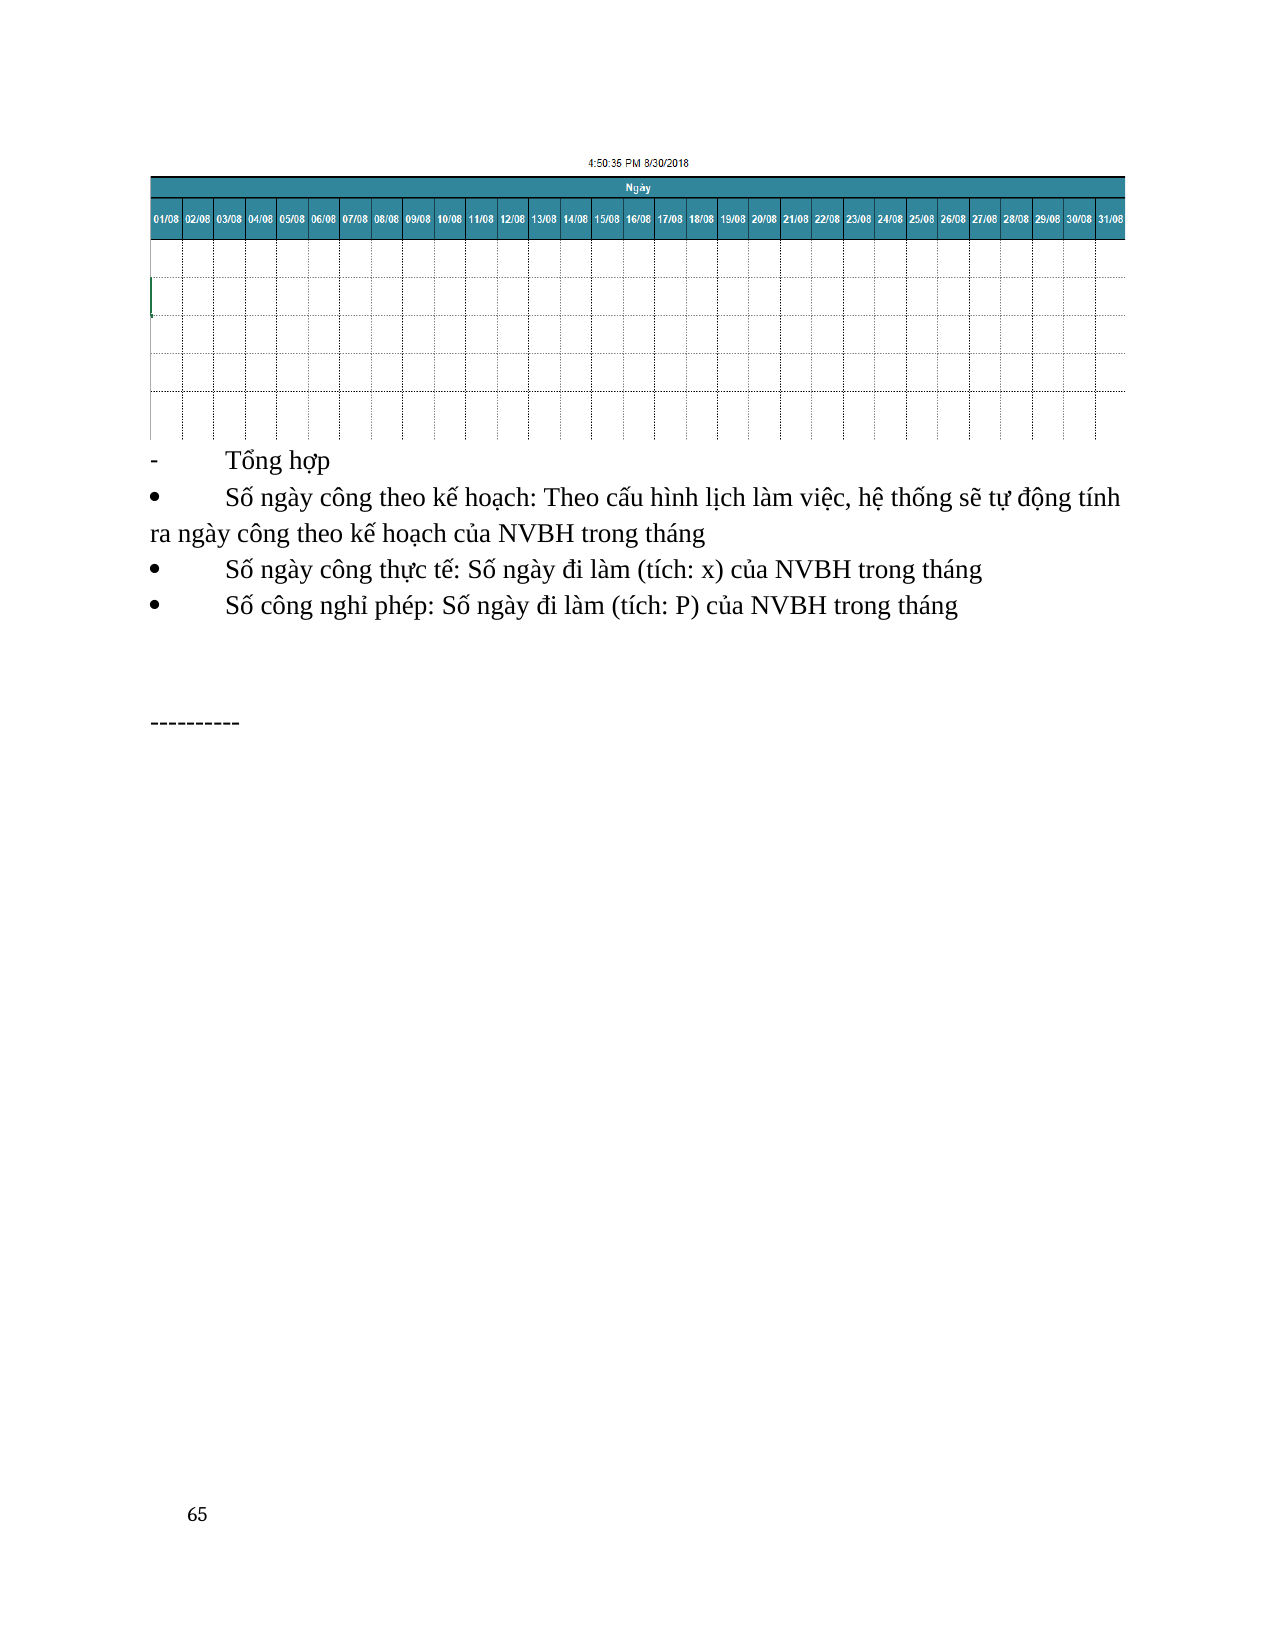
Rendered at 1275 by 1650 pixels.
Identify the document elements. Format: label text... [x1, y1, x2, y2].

text ---------- [150, 705, 1136, 736]
list Số công nghỉ phép: Số ngày đi làm (tích: P) của NVBH trong tháng [150, 589, 1125, 620]
list Tổng hợp [150, 443, 1125, 477]
list Số ngày công theo kế hoạch: Theo cấu hình lịch làm việc, hệ thống sẽ tự động tính ra ngày công theo kế hoạch của NVBH trong tháng [150, 481, 1125, 548]
list Số ngày công thực tế: Số ngày đi làm (tích: x) của NVBH trong tháng [150, 553, 1125, 584]
picture [150, 150, 1125, 440]
